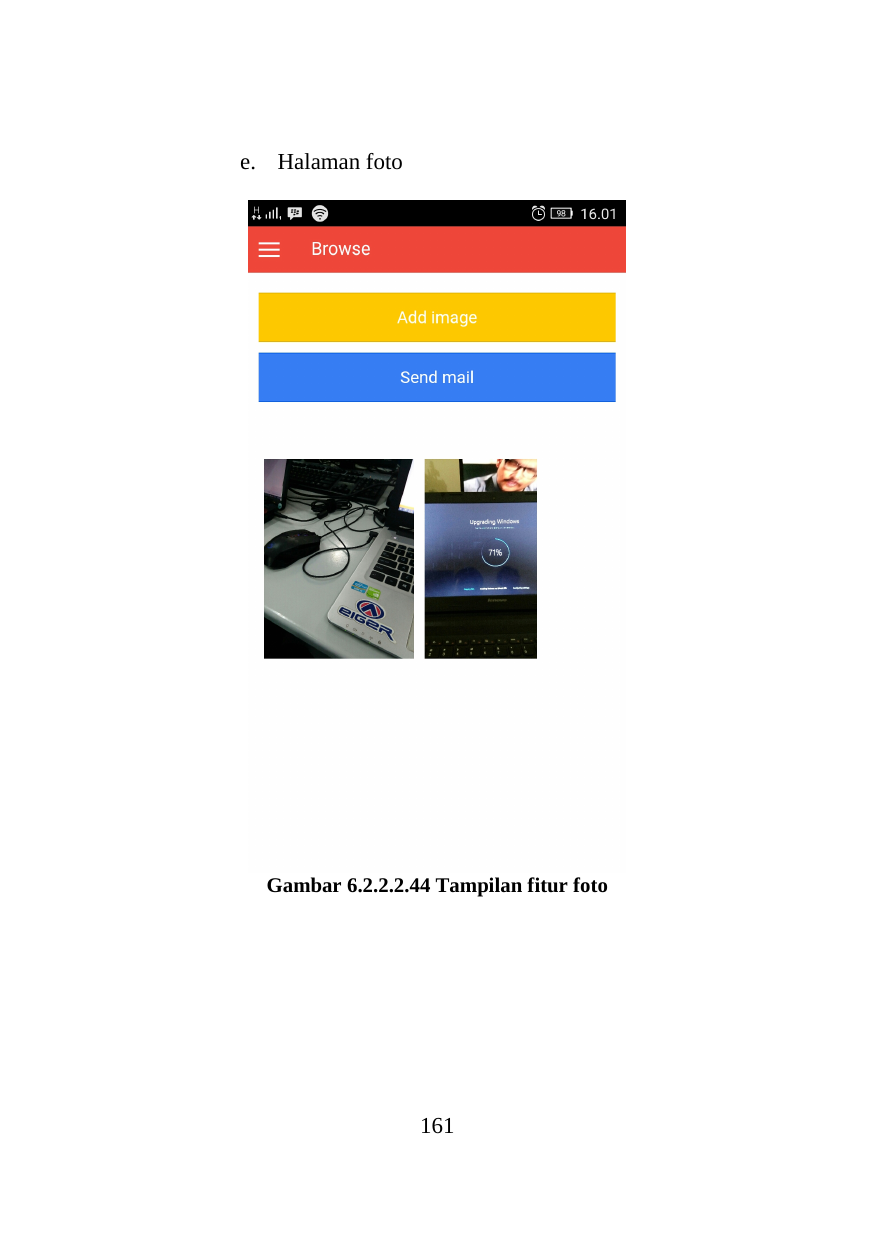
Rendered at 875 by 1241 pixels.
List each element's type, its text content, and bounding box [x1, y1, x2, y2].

list Halaman foto [240, 148, 756, 174]
picture [248, 200, 626, 873]
